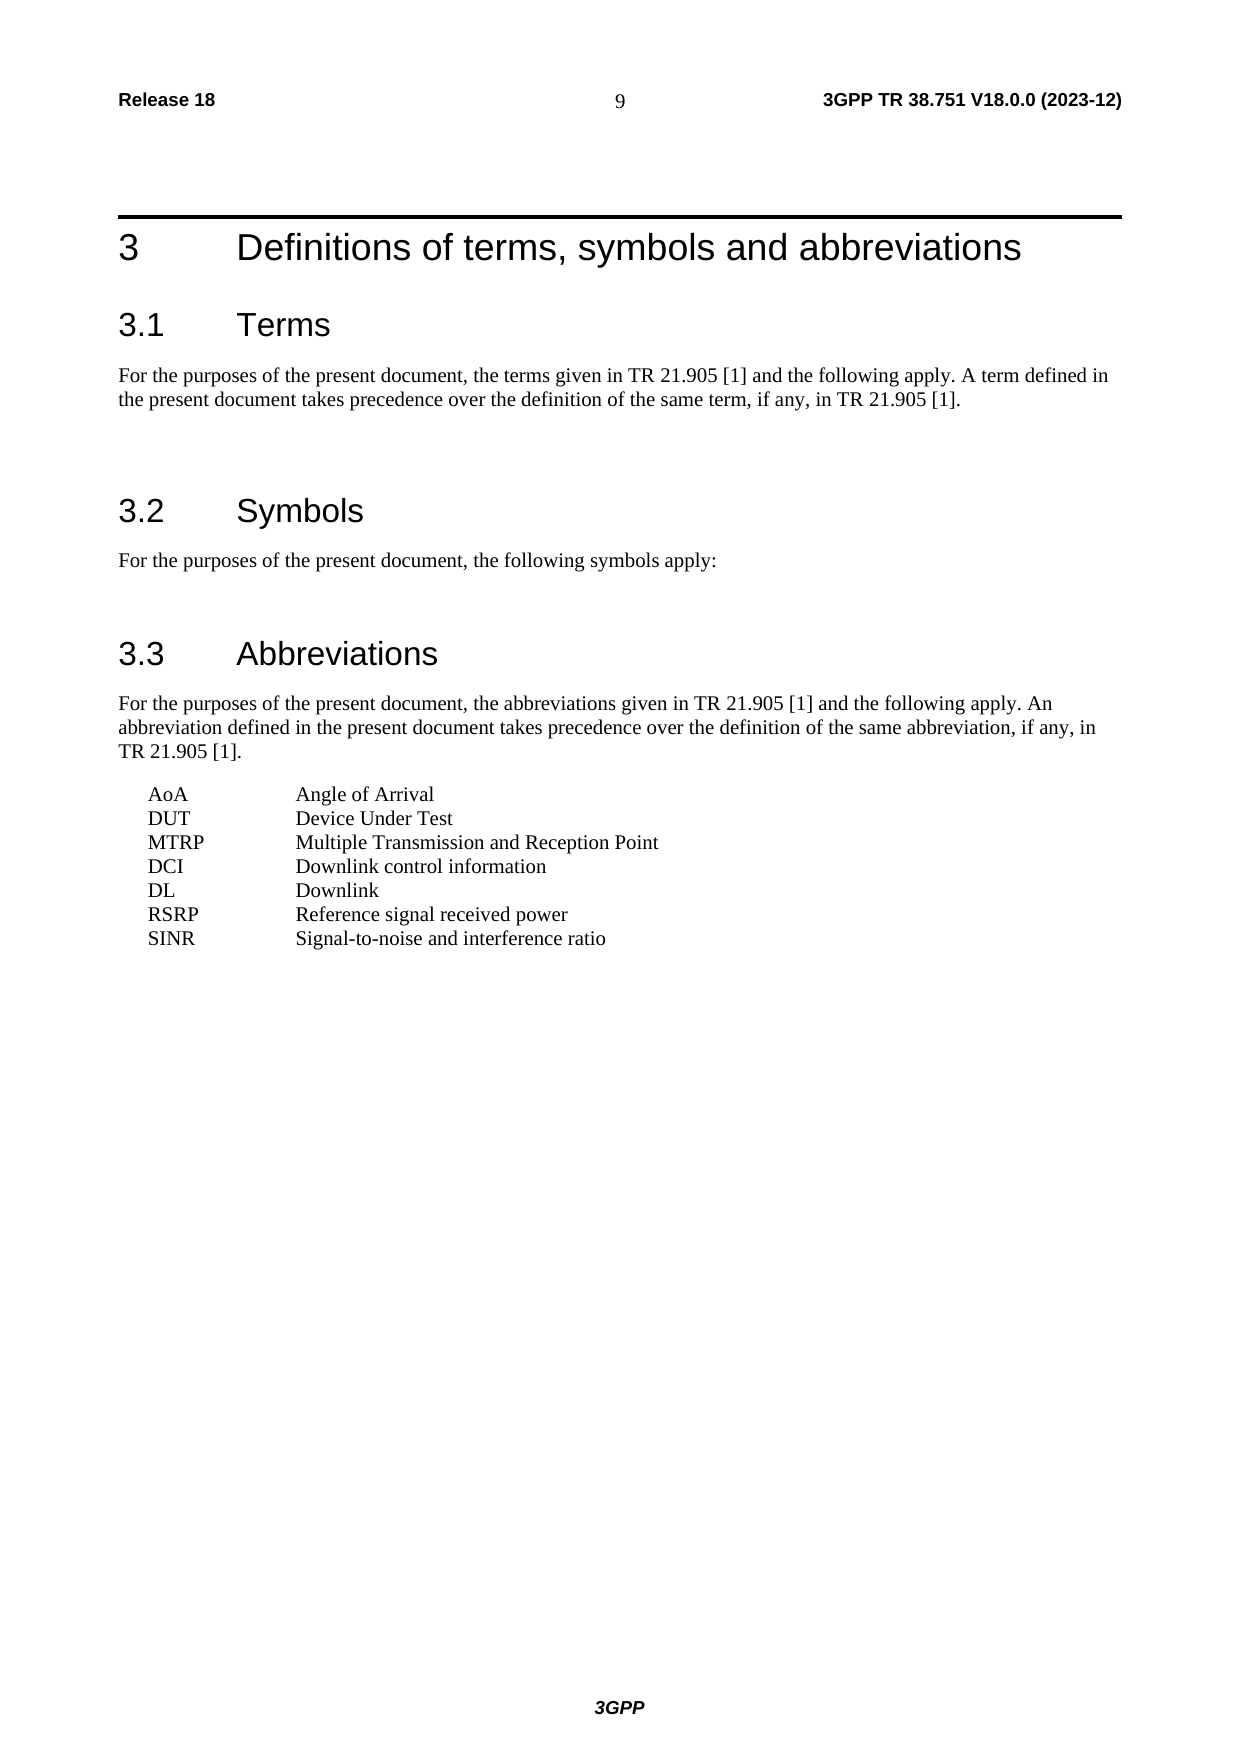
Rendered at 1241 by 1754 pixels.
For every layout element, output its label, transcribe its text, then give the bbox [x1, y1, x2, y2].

text MTRP Multiple Transmission and Reception Point [148, 830, 1122, 854]
text SINR Signal-to-noise and interference ratio [148, 926, 1122, 950]
subtitle 3.1 Terms [118, 305, 1122, 344]
text DUT Device Under Test [148, 806, 1122, 830]
text DCI Downlink control information [148, 854, 1122, 878]
text For the purposes of the present document, the terms given in TR 21.905 [1] and the following apply. A term defined in the present document takes precedence over the definition of the same term, if any, in TR 21.905 [1]. [118, 362, 1122, 411]
text For the purposes of the present document, the abbreviations given in TR 21.905 [1] and the following apply. An abbreviation defined in the present document takes precedence over the definition of the same abbreviation, if any, in TR 21.905 [1]. [118, 691, 1122, 763]
subtitle 3.3 Abbreviations [118, 634, 1122, 672]
text For the purposes of the present document, the following symbols apply: [118, 548, 1122, 572]
text AoA Angle of Arrival [148, 782, 1122, 806]
text DL Downlink [148, 878, 1122, 902]
text RSRP Reference signal received power [148, 902, 1122, 926]
subtitle 3 Definitions of terms, symbols and abbreviations [118, 219, 1122, 268]
subtitle 3.2 Symbols [118, 491, 1122, 529]
